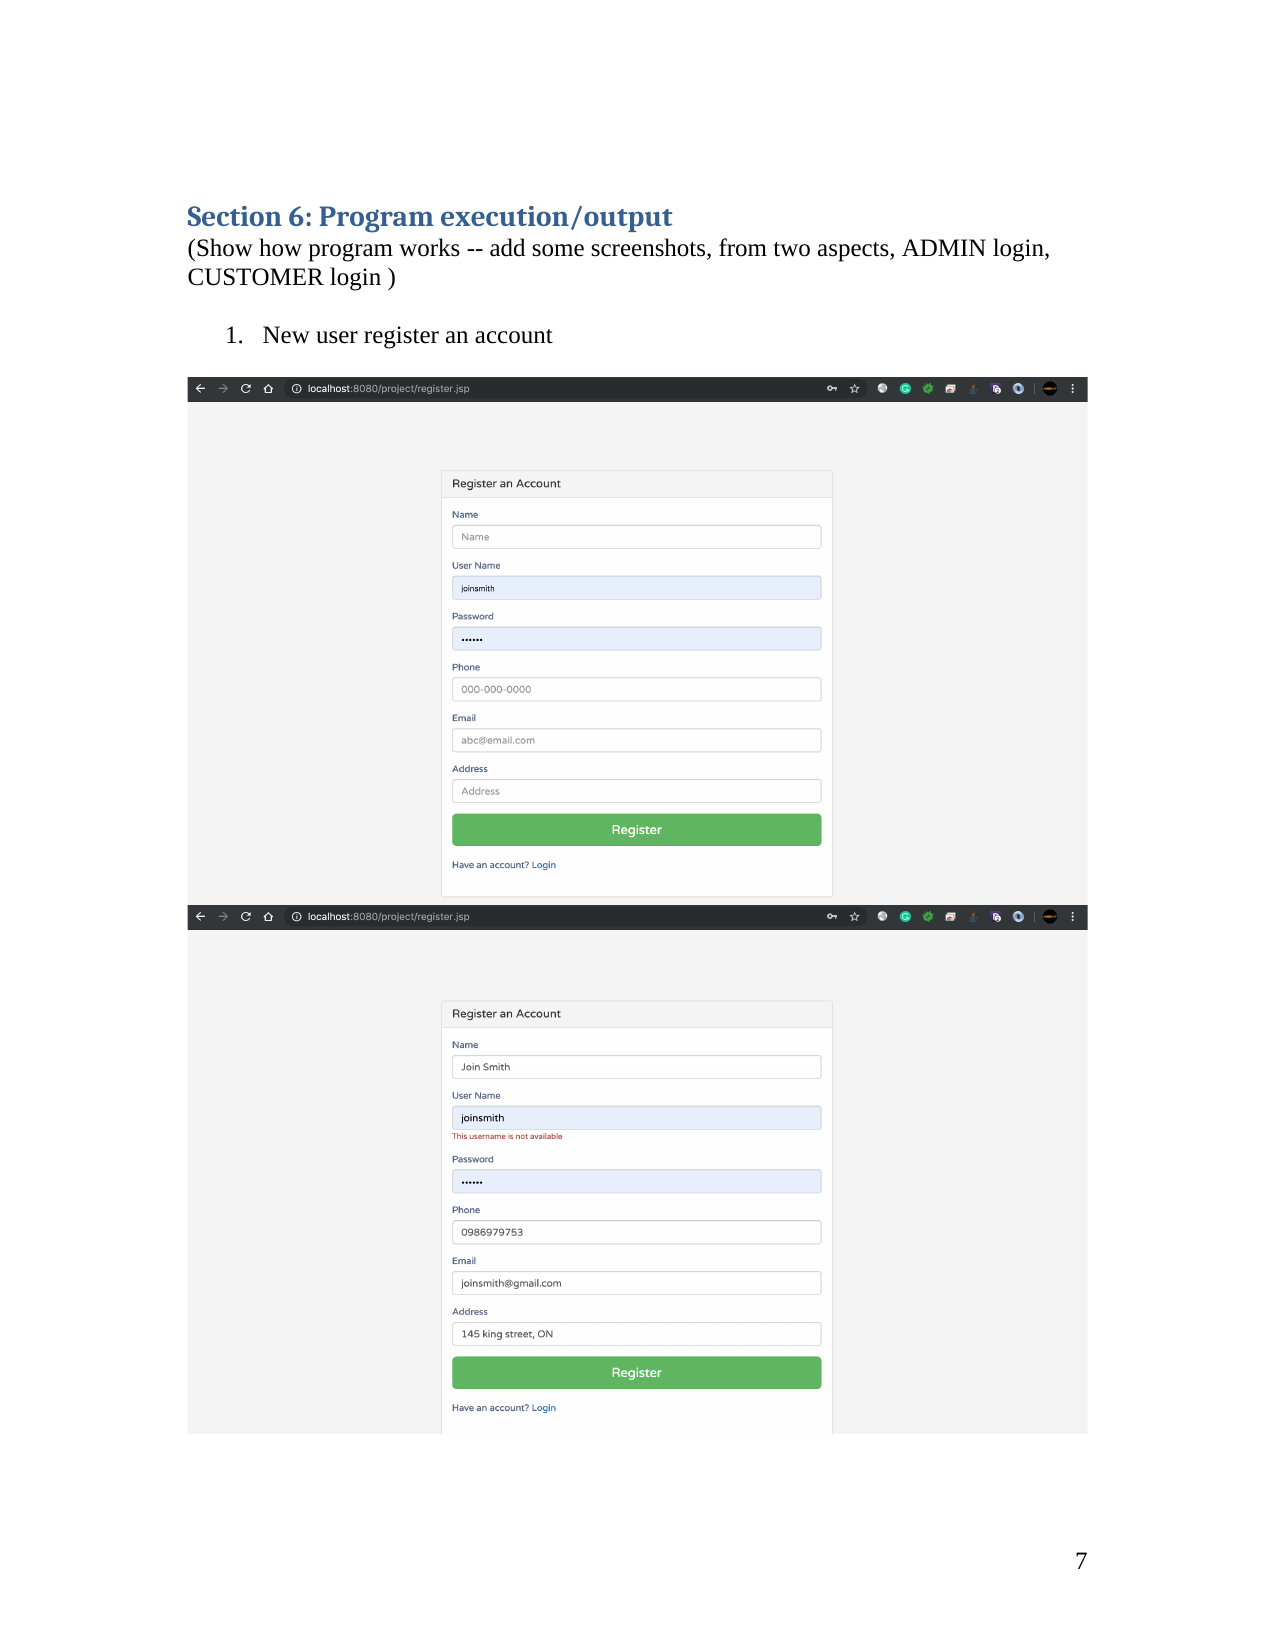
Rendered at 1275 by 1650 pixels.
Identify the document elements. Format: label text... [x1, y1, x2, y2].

picture [187, 377, 1088, 1434]
list New user register an account [225, 320, 1087, 348]
subtitle Section 6: Program execution/output [187, 200, 1087, 233]
text (Show how program works -- add some screenshots, from two aspects, ADMIN login, CUSTOMER login ) [187, 233, 1087, 291]
